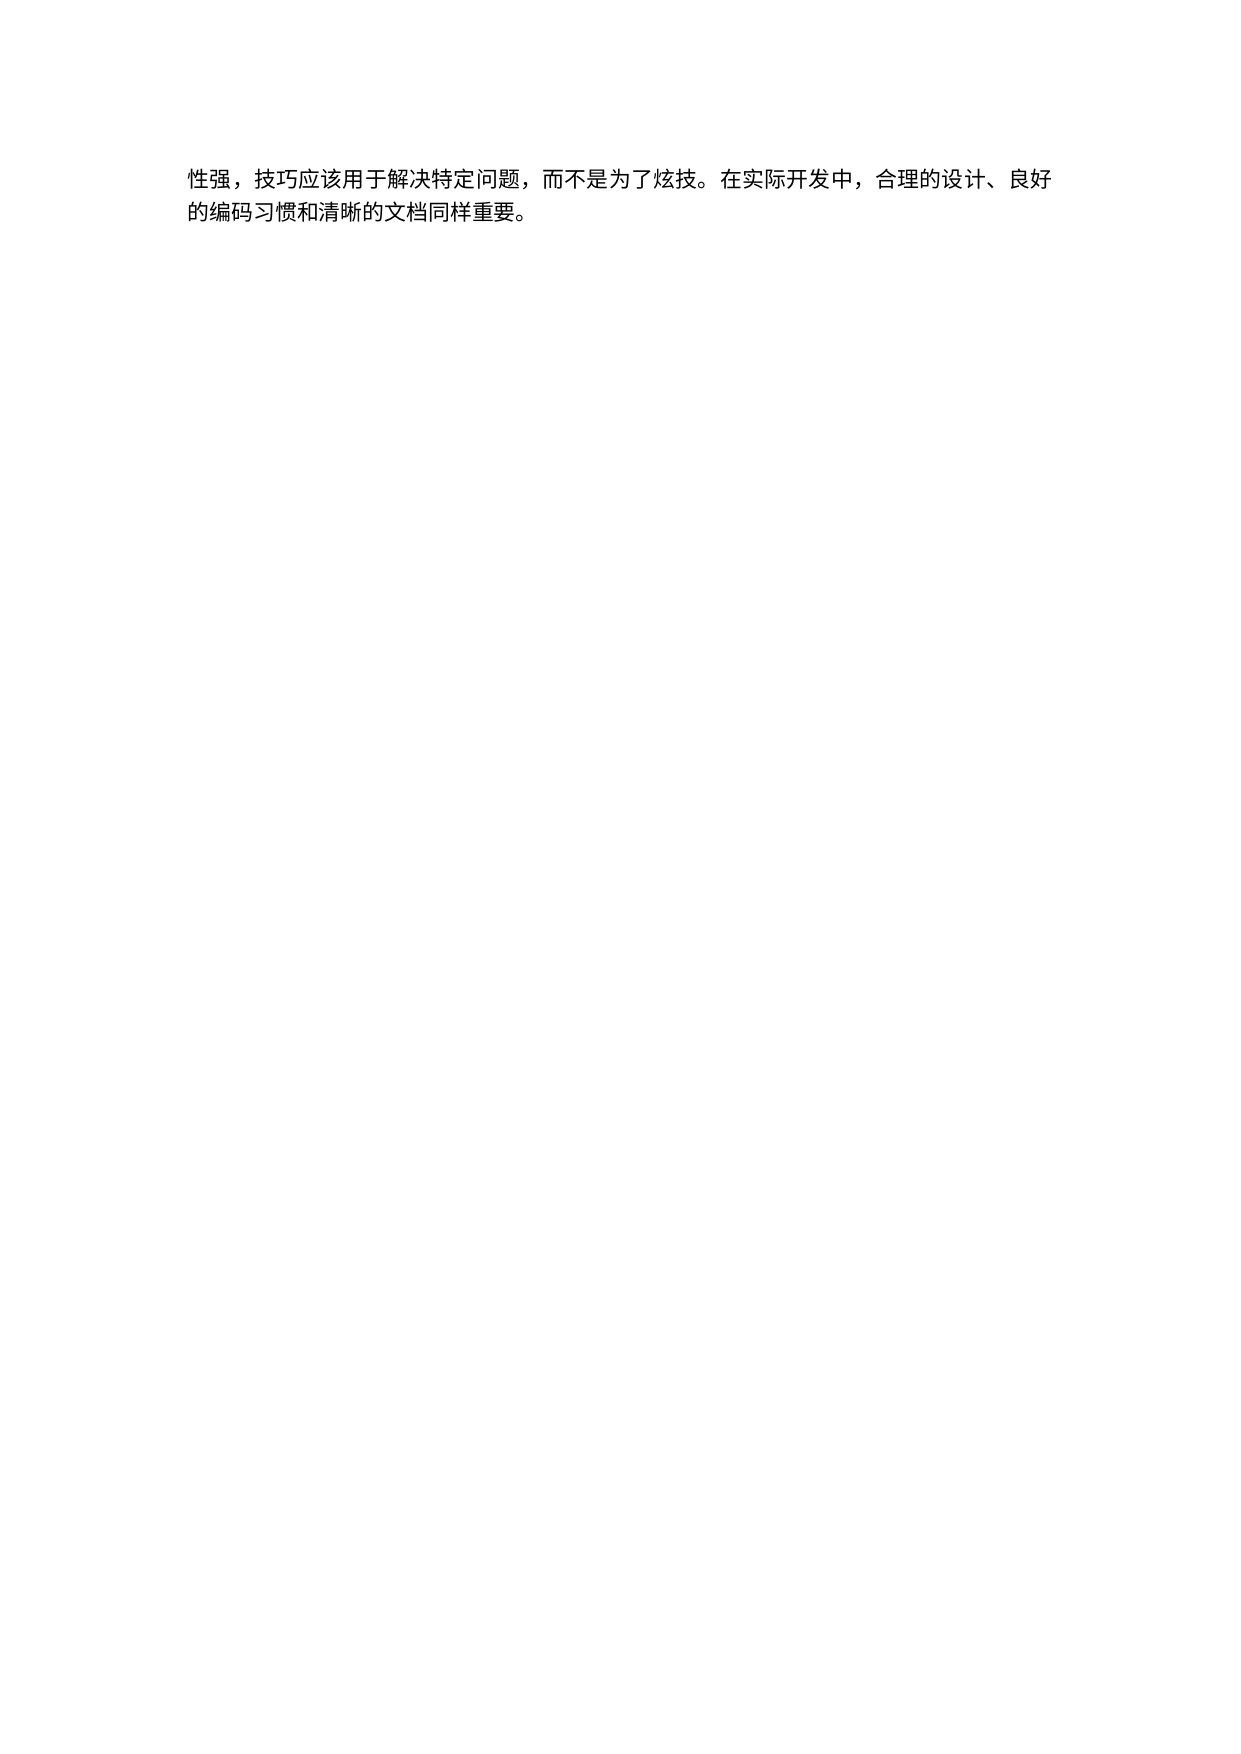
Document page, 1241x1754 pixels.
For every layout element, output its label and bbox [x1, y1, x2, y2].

list [187, 162, 1053, 227]
